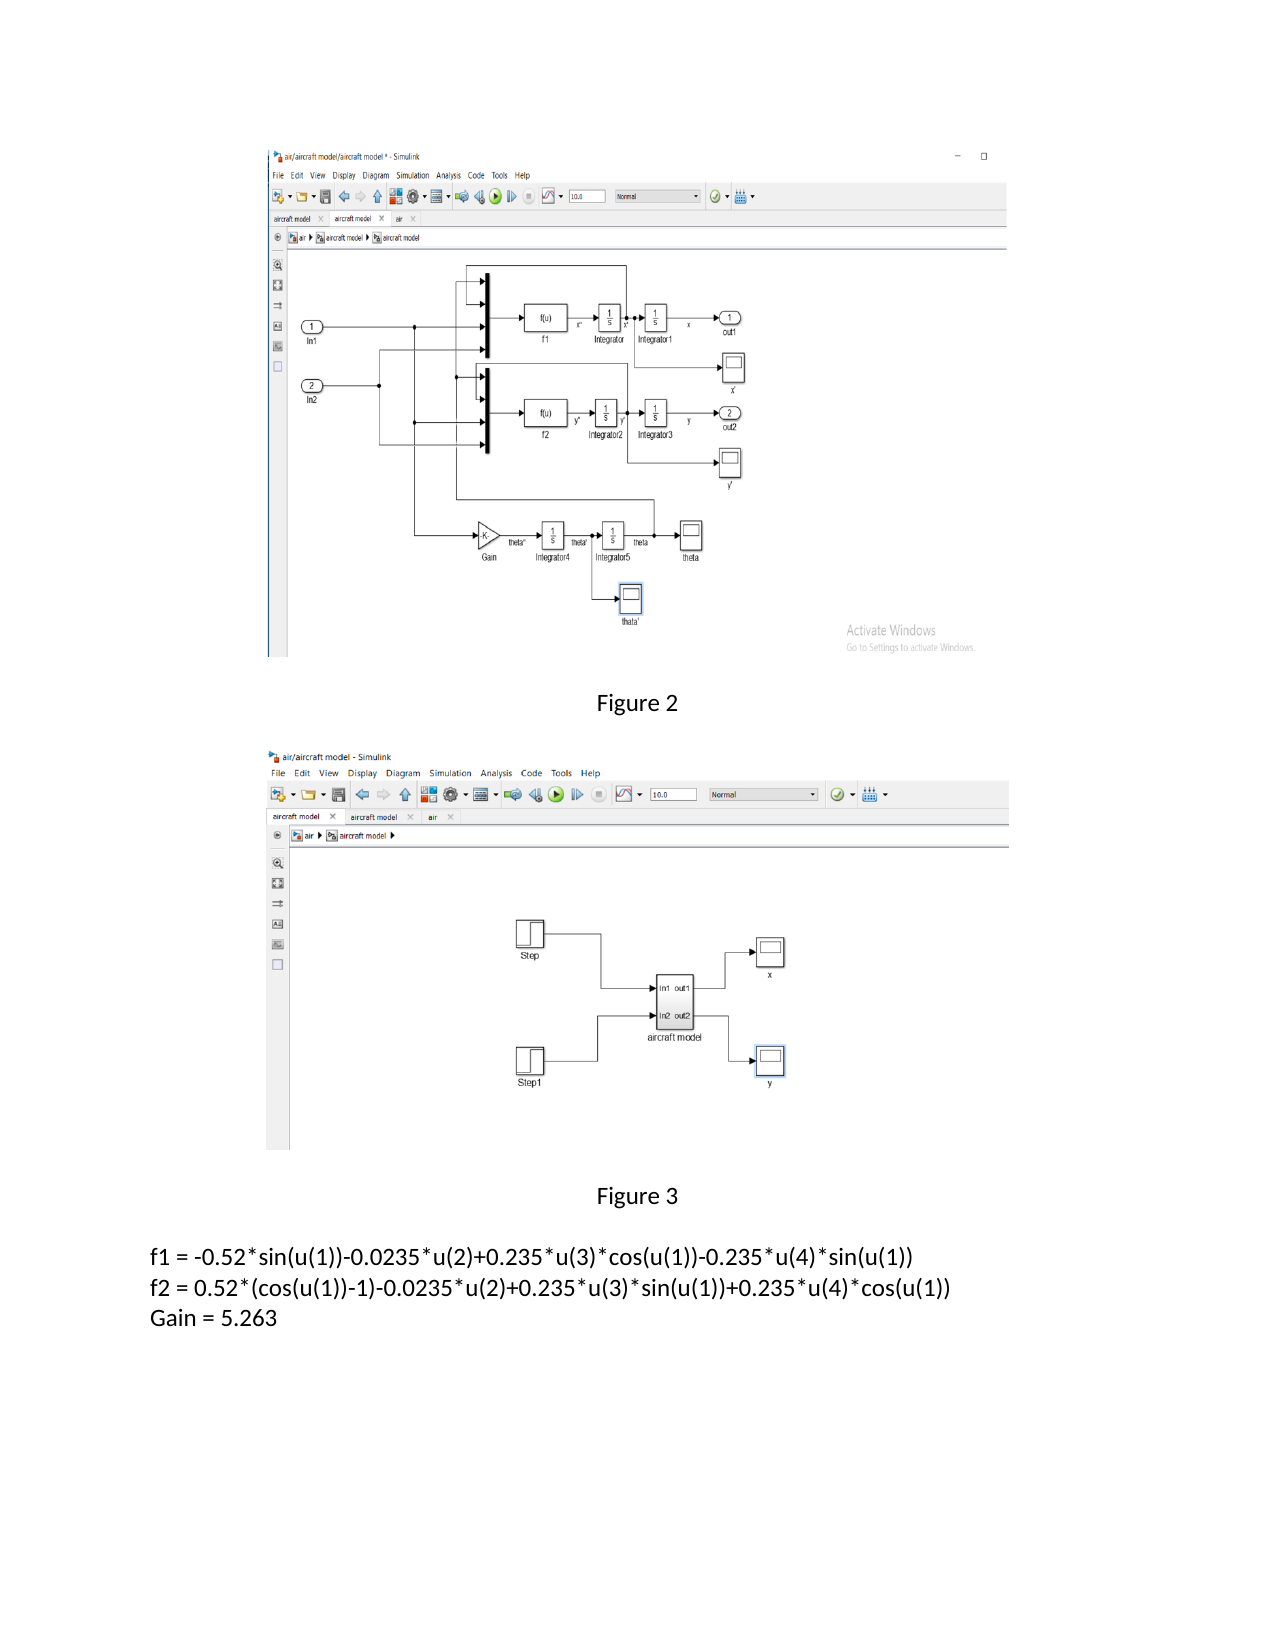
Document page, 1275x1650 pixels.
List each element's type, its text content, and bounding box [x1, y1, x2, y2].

text f1 = -0.52*sin(u(1))-0.0235*u(2)+0.235*u(3)*cos(u(1))-0.235*u(4)*sin(u(1)) [150, 1241, 1125, 1272]
text Figure 2 [150, 687, 1125, 718]
picture [266, 748, 1009, 1150]
text Figure 3 [150, 1180, 1125, 1211]
text Gain = 5.263 [150, 1302, 1125, 1333]
picture [267, 150, 1007, 657]
text f2 = 0.52*(cos(u(1))-1)-0.0235*u(2)+0.235*u(3)*sin(u(1))+0.235*u(4)*cos(u(1)) [150, 1272, 1125, 1302]
